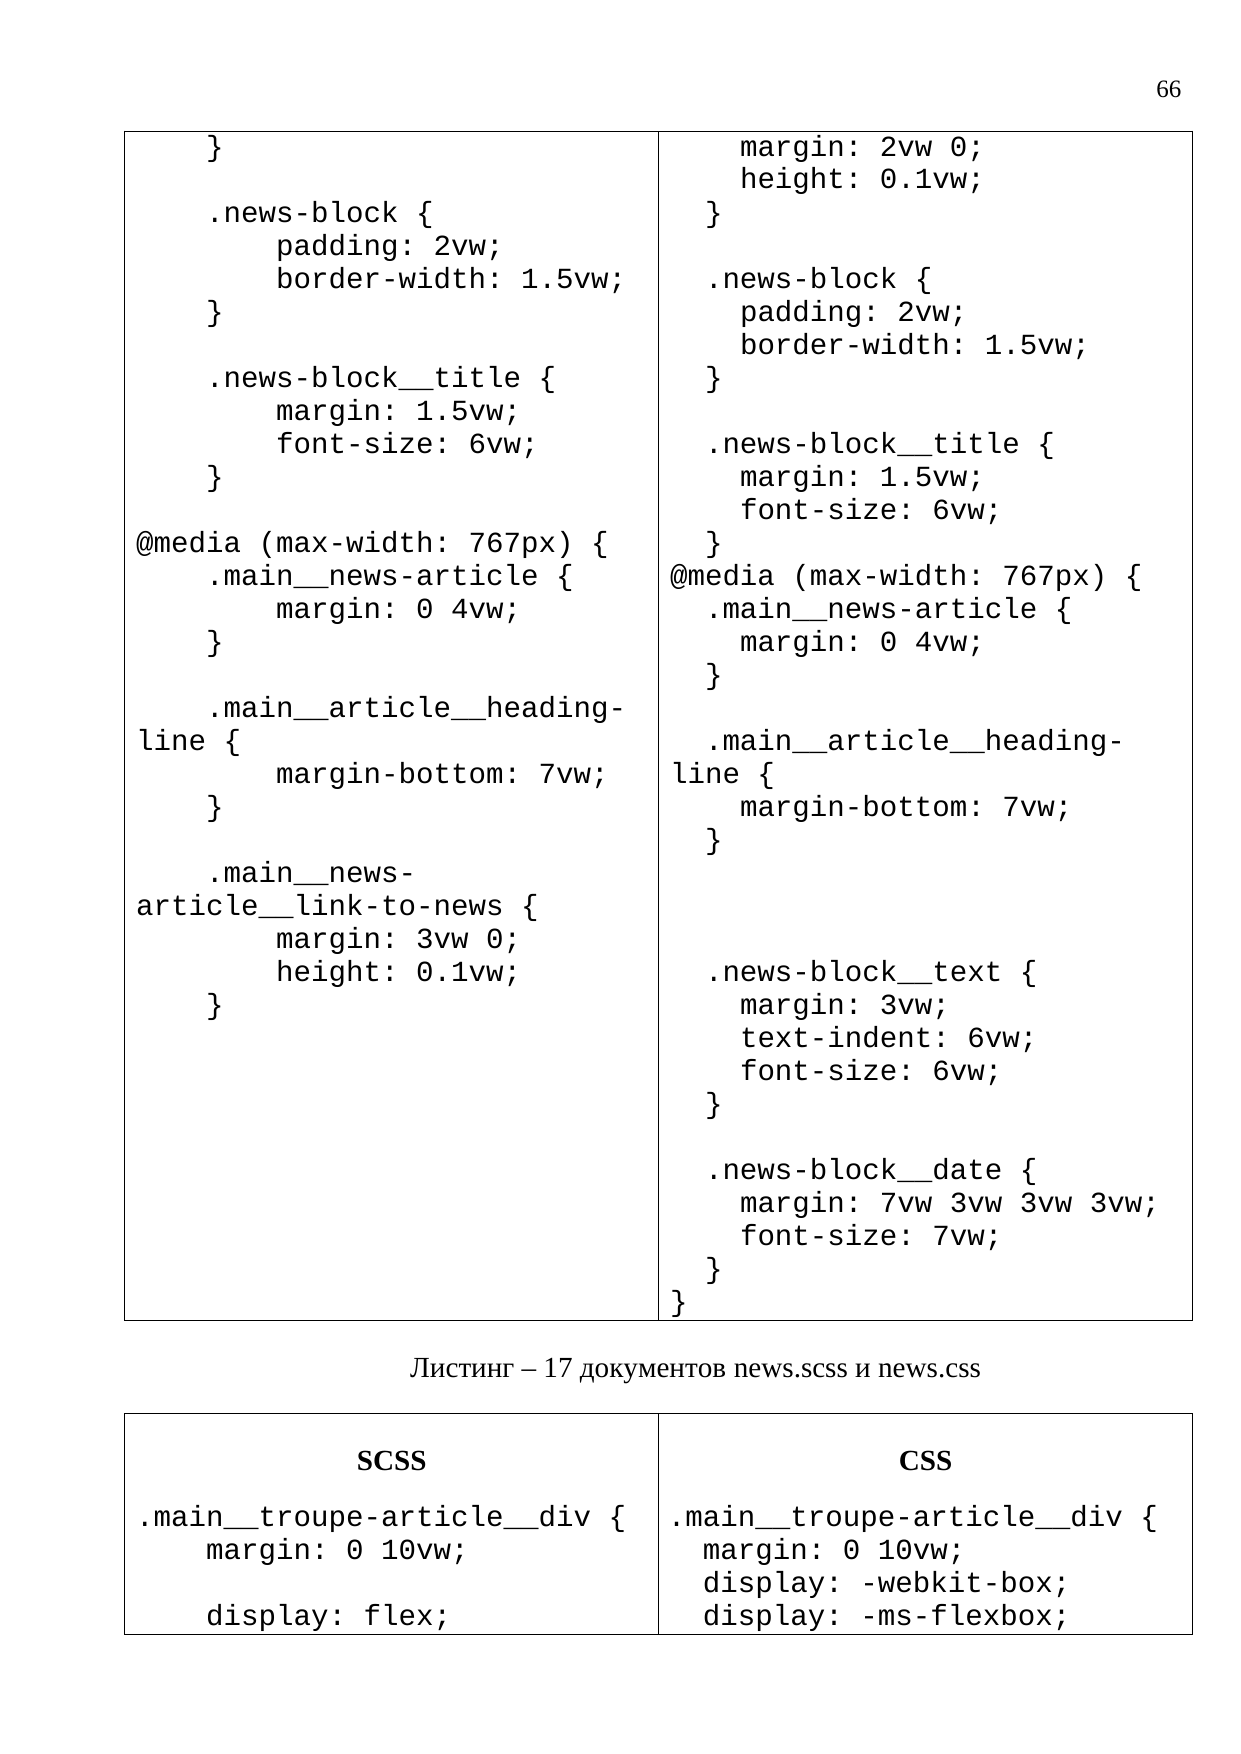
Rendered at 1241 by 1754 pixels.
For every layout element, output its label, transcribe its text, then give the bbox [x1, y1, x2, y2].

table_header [125, 132, 658, 1320]
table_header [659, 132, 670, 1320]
text Листинг – 17 документов news.scss и news.css [136, 1351, 1181, 1384]
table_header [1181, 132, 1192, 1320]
